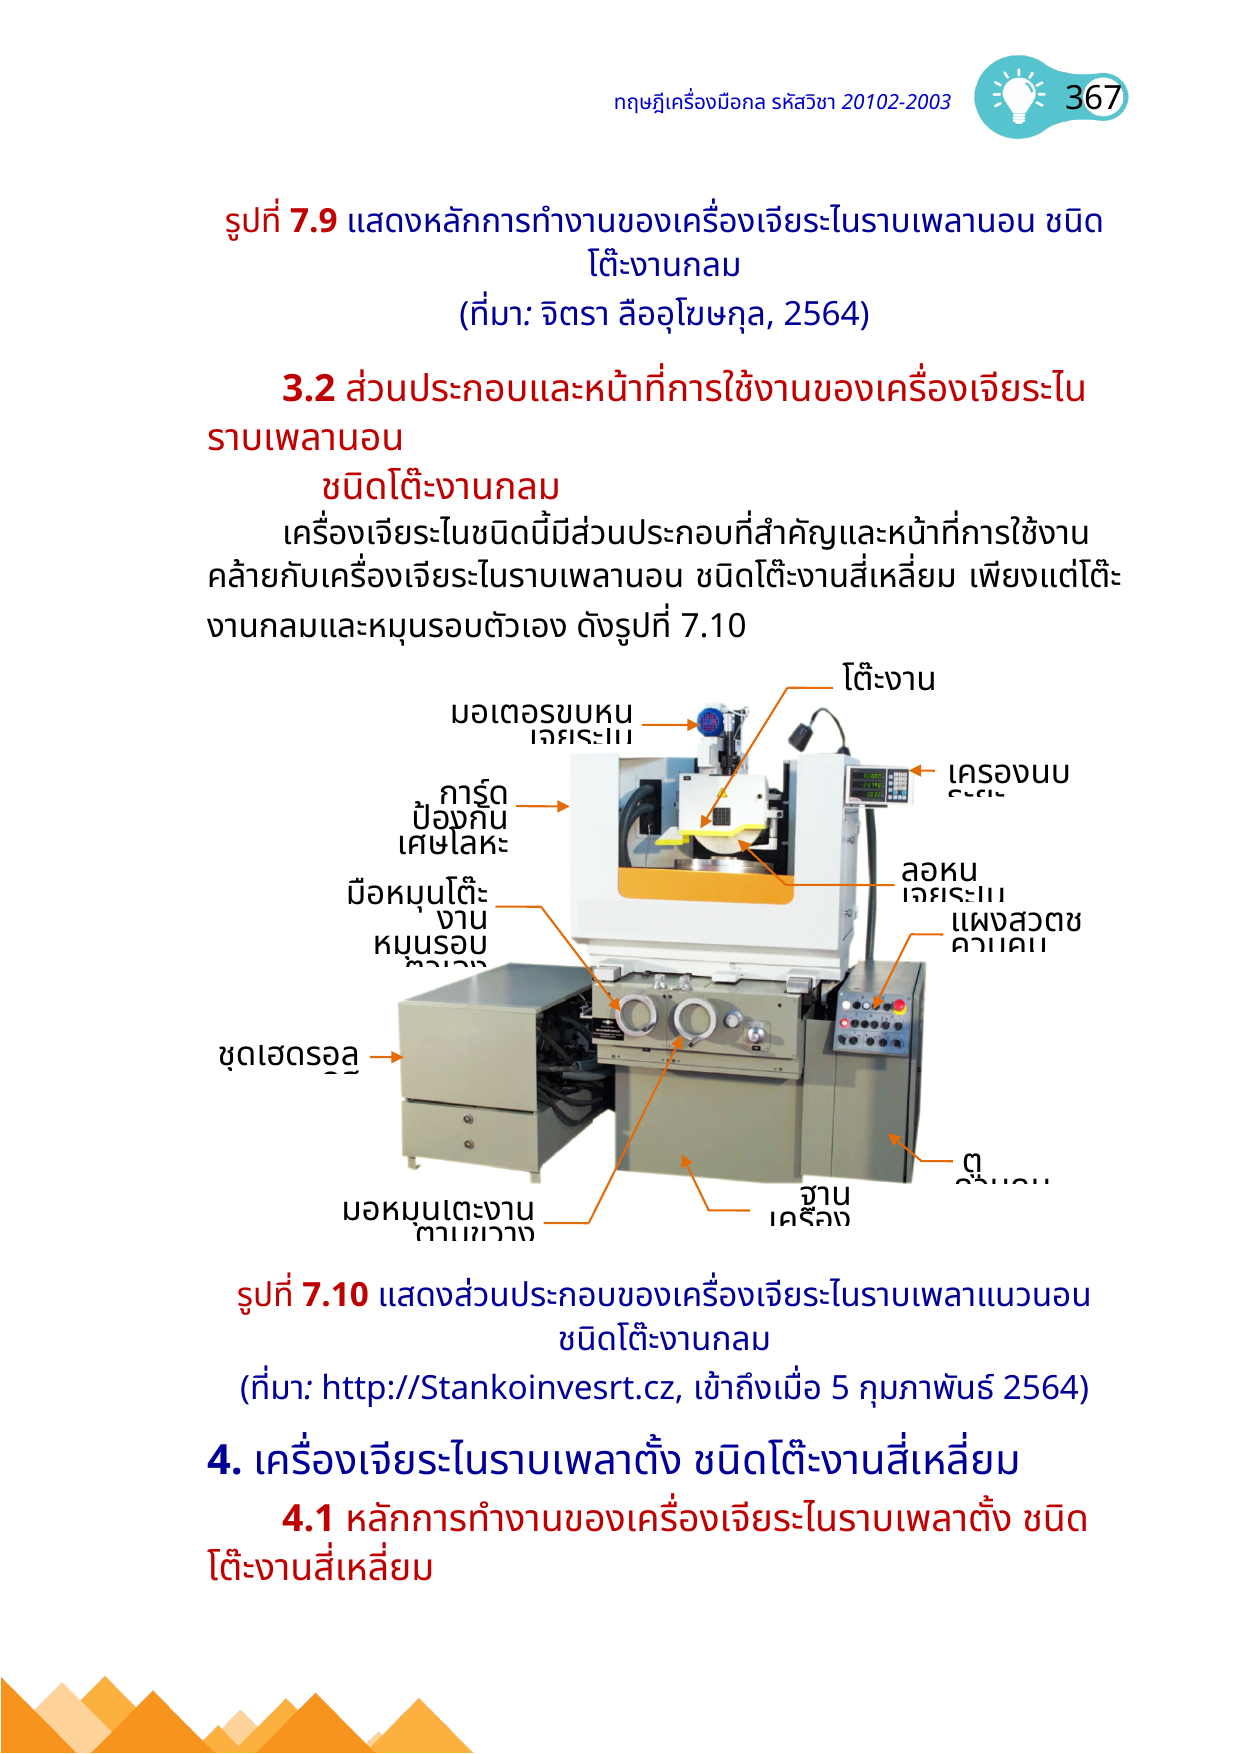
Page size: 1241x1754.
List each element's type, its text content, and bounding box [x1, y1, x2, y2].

picture [228, 22, 1164, 146]
picture [1, 1555, 1240, 1753]
text เครื่องเจียระไนชนิดนี้มีส่วนประกอบที่สำคัญและหน้าที่การใช้งานคล้ายกับเครื่องเจียระไนราบเพลานอน ชนิดโต๊ะงานสี่เหลี่ยม เพียงแต่โต๊ะงานกลมและหมุนรอบตัวเอง ดังรูปที่ 7.10 [207, 514, 1122, 651]
text 3.2 ส่วนประกอบและหน้าที่การใช้งานของเครื่องเจียระไนราบเพลานอน [207, 362, 1122, 466]
picture [390, 696, 939, 1192]
text ชนิดโต๊ะงานกลม [207, 466, 1122, 514]
text 4.1 หลักการทำงานของเครื่องเจียระไนราบเพลาตั้ง ชนิดโต๊ะงานสี่เหลี่ยม [207, 1491, 1122, 1596]
text (ที่มา: จิตรา ลืออุโฆษกุล, 2564) [207, 290, 1122, 339]
text รูปที่ 7.10 แสดงส่วนประกอบของเครื่องเจียระไนราบเพลาแนวนอน ชนิดโต๊ะงานกลม [207, 1271, 1122, 1363]
text รูปที่ 7.9 แสดงหลักการทำงานของเครื่องเจียระไนราบเพลานอน ชนิดโต๊ะงานกลม [207, 197, 1122, 290]
text (ที่มา: http://Stankoinvesrt.cz, เข้าถึงเมื่อ 5 กุมภาพันธ์ 2564) [207, 1363, 1122, 1413]
text 4. เครื่องเจียระไนราบเพลาตั้ง ชนิดโต๊ะงานสี่เหลี่ยม [207, 1430, 1122, 1491]
